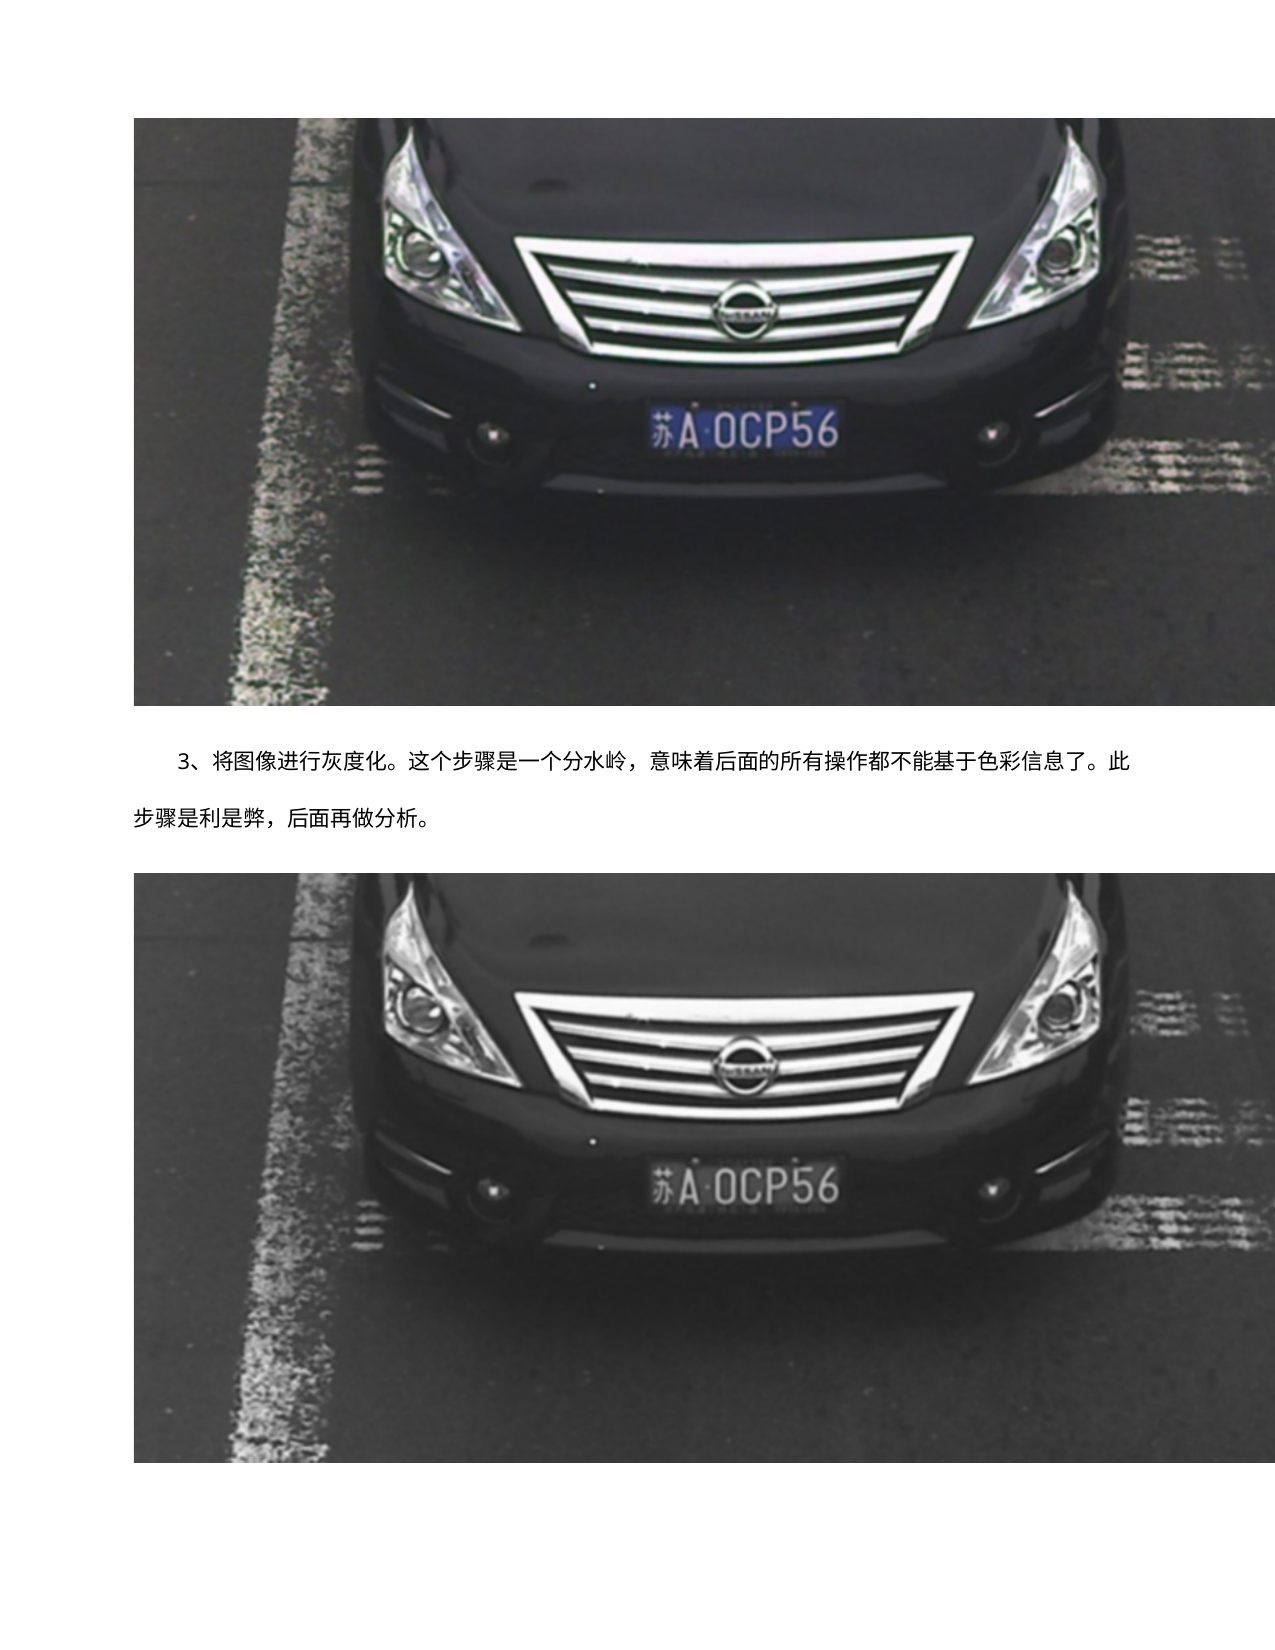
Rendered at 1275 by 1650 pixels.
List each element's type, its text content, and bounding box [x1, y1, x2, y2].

text 3、将图像进行灰度化。这个步骤是一个分水岭，意味着后面的所有操作都不能基于色彩信息了。此步骤是利是弊，后面再做分析。 [134, 744, 1141, 833]
picture [133, 873, 1275, 1463]
picture [133, 118, 1275, 706]
